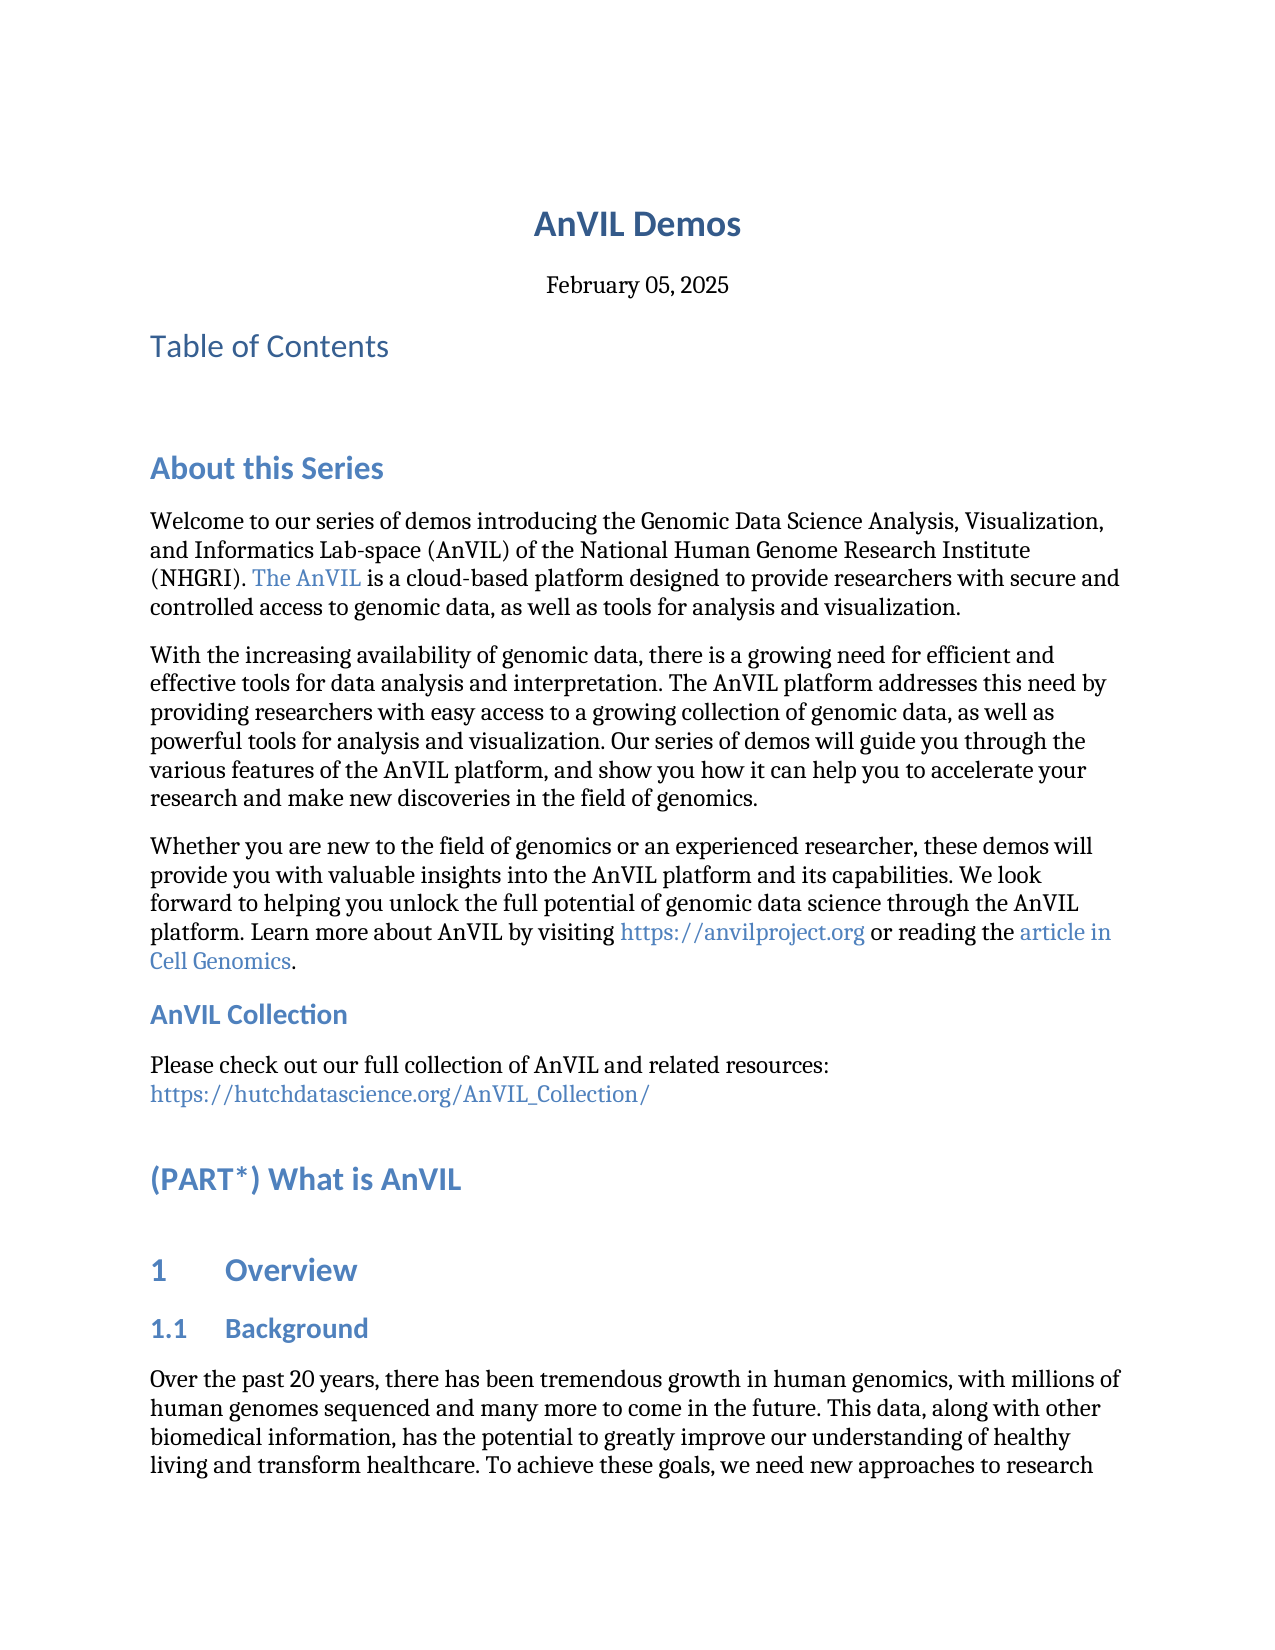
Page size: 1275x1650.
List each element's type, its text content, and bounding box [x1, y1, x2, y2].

subtitle About this Series [150, 447, 1125, 488]
text With the increasing availability of genomic data, there is a growing need for efficient and effective tools for data analysis and interpretation. The AnVIL platform addresses this need by providing researchers with easy access to a growing collection of genomic data, as well as powerful tools for analysis and visualization. Our series of demos will guide you through the various features of the AnVIL platform, and show you how it can help you to accelerate your research and make new discoveries in the field of genomics. [150, 641, 1125, 813]
text Please check out our full collection of AnVIL and related resources: https://hutchdatascience.org/AnVIL_Collection/ [150, 1051, 1125, 1108]
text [150, 1365, 1125, 1480]
subtitle 1 Overview [150, 1249, 1125, 1290]
text Whether you are new to the field of genomics or an experienced researcher, these demos will provide you with valuable insights into the AnVIL platform and its capabilities. We look forward to helping you unlock the full potential of genomic data science through the AnVIL platform. Learn more about AnVIL by visiting https://anvilproject.org or reading the article in Cell Genomics. [150, 832, 1125, 976]
text Welcome to our series of demos introducing the Genomic Data Science Analysis, Visualization, and Informatics Lab-space (AnVIL) of the National Human Genome Research Institute (NHGRI). The AnVIL is a cloud-based platform designed to provide researchers with secure and controlled access to genomic data, as well as tools for analysis and visualization. [150, 507, 1125, 622]
text February 05, 2025 [150, 271, 1125, 299]
title AnVIL Demos [150, 200, 1125, 246]
subtitle (PART*) What is AnVIL [150, 1158, 1125, 1199]
subtitle AnVIL Collection [150, 996, 1125, 1032]
subtitle 1.1 Background [150, 1311, 1125, 1346]
